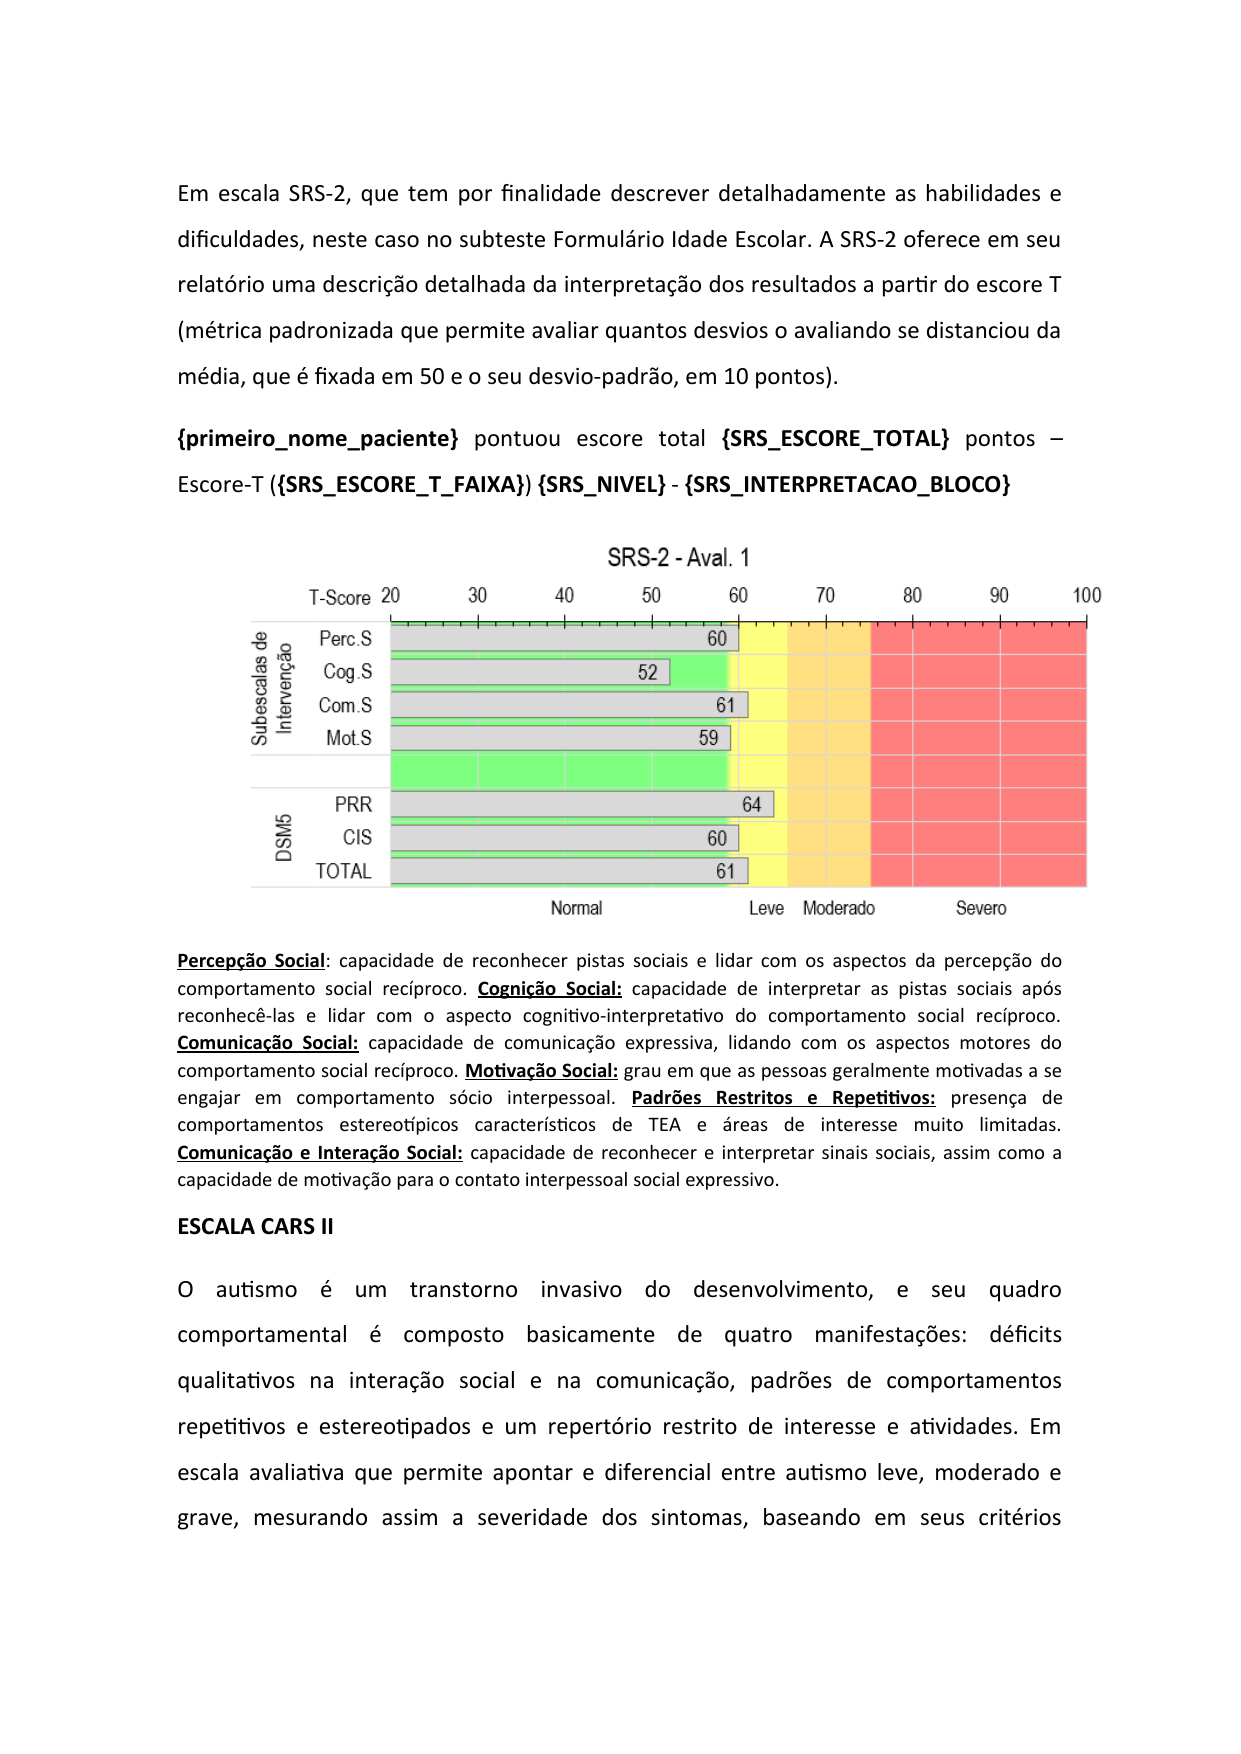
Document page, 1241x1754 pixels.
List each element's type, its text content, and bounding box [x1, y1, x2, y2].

picture [250, 530, 1105, 917]
text {primeiro_nome_paciente} pontuou escore total {SRS_ESCORE_TOTAL} pontos – Escore-T ({SRS_ESCORE_T_FAIXA}) {SRS_NIVEL} - {SRS_INTERPRETACAO_BLOCO} [177, 422, 1063, 499]
text Em escala SRS-2, que tem por finalidade descrever detalhadamente as habilidades e dificuldades, neste caso no subteste Formulário Idade Escolar. A SRS-2 oferece em seu relatório uma descrição detalhada da interpretação dos resultados a partir do escore T (métrica padronizada que permite avaliar quantos desvios o avaliando se distanciou da média, que é fixada em 50 e o seu desvio-padrão, em 10 pontos). [177, 177, 1063, 391]
text ESCALA CARS II [177, 1211, 1063, 1241]
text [177, 1273, 1063, 1532]
text Percepção Social: capacidade de reconhecer pistas sociais e lidar com os aspectos da percepção do comportamento social recíproco. Cognição Social: capacidade de interpretar as pistas sociais após reconhecê-las e lidar com o aspecto cognitivo-interpretativo do comportamento social recíproco. Comunicação Social: capacidade de comunicação expressiva, lidando com os aspectos motores do comportamento social recíproco. Motivação Social: grau em que as pessoas geralmente motivadas a se engajar em comportamento sócio interpessoal. Padrões Restritos e Repetitivos: presença de comportamentos estereotípicos característicos de TEA e áreas de interesse muito limitadas. Comunicação e Interação Social: capacidade de reconhecer e interpretar sinais sociais, assim como a capacidade de motivação para o contato interpessoal social expressivo. [177, 947, 1063, 1192]
